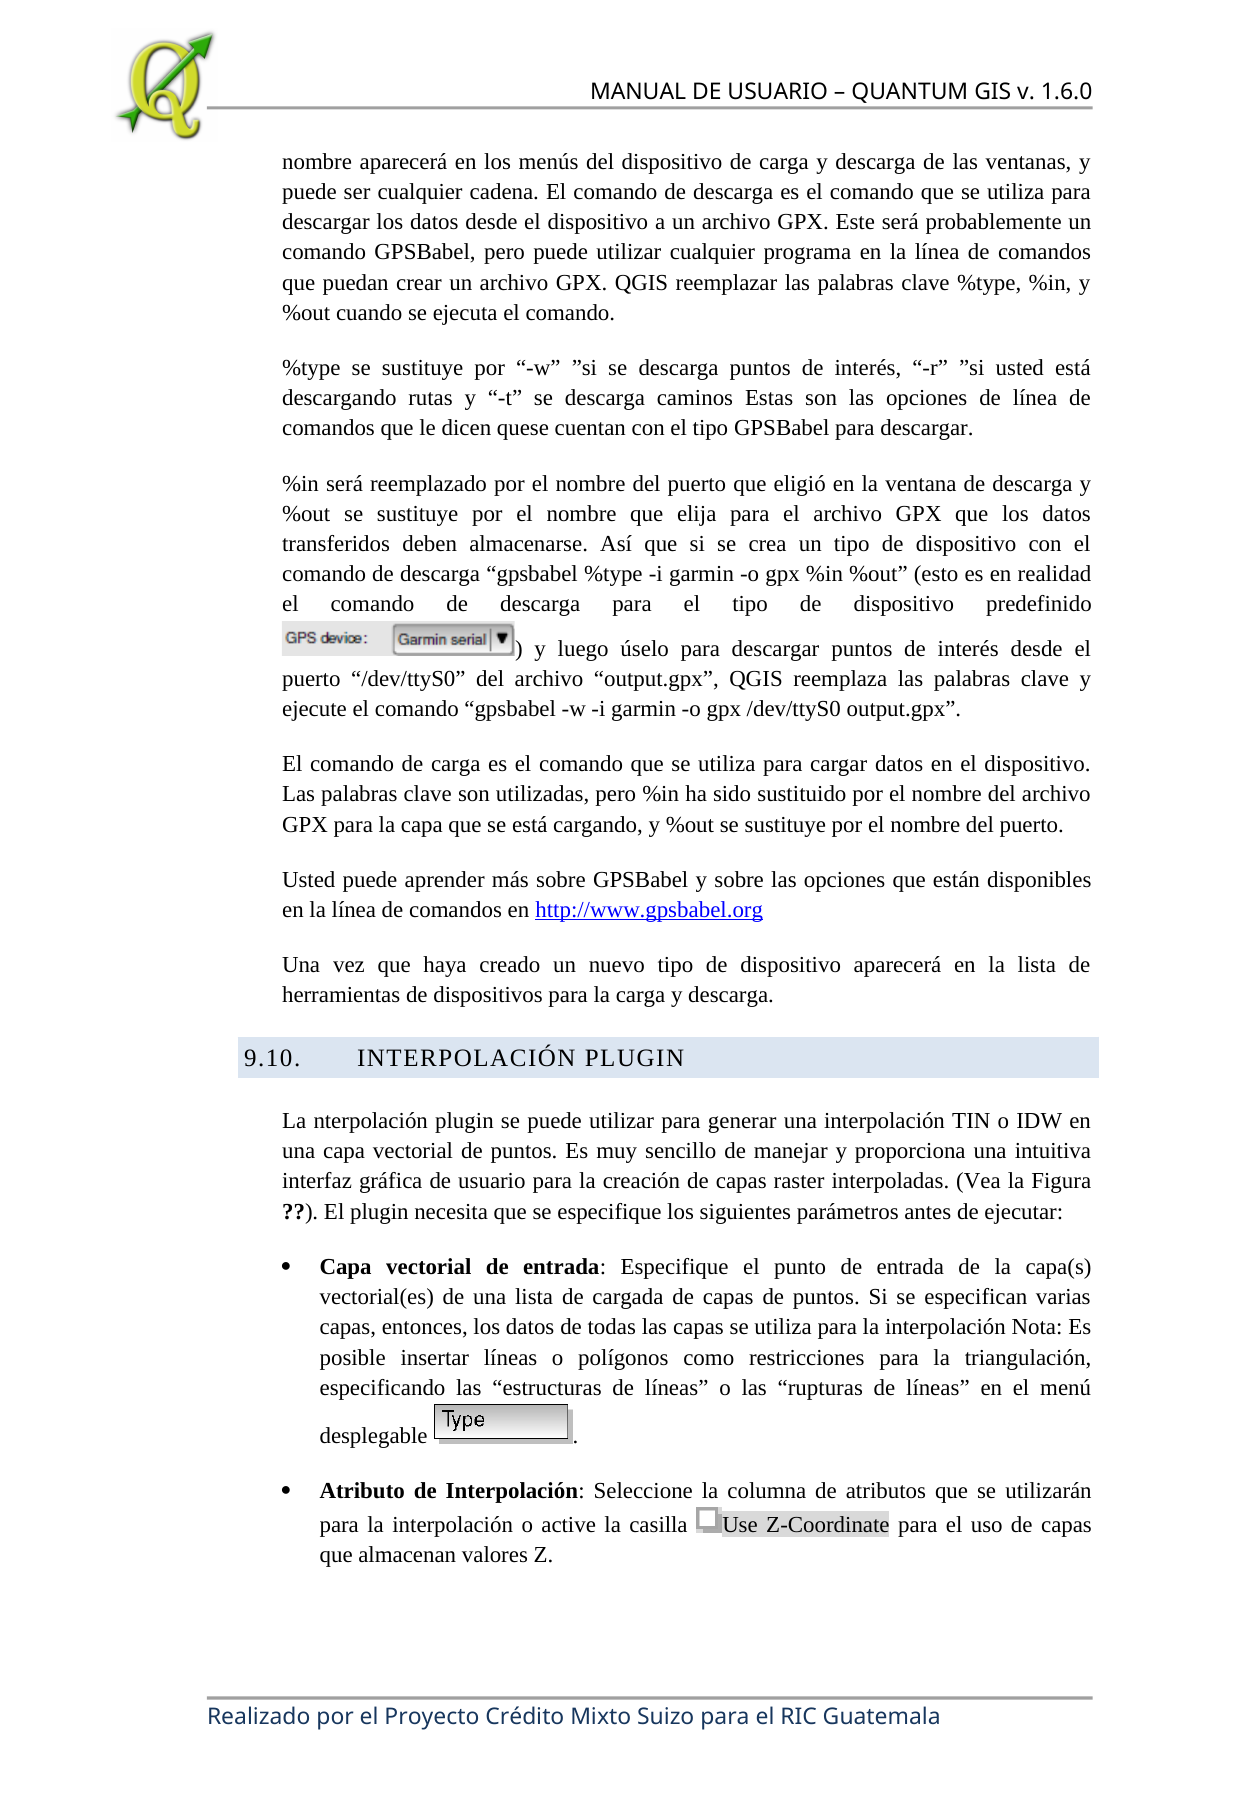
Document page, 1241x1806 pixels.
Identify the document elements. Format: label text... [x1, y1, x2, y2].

list Capa vectorial de entrada: Especifique el punto de entrada de la capa(s) vectorial(es) de una lista de cargada de capas de puntos. Si se especifican varias capas, entonces, los datos de todas las capas se utiliza para la interpolación Nota: Es posible insertar líneas o polígonos como restricciones para la triangulación, especificando las “estructuras de líneas” o las “rupturas de líneas” en el menú desplegable . [282, 1253, 1092, 1448]
text Una vez que haya creado un nuevo tipo de dispositivo aparecerá en la lista de herramientas de dispositivos para la carga y descarga. [282, 951, 1092, 1008]
text %in será reemplazado por el nombre del puerto que eligió en la ventana de descarga y %out se sustituye por el nombre que elija para el archivo GPX que los datos transferidos deben almacenarse. Así que si se crea un tipo de dispositivo con el comando de descarga “gpsbabel %type -i garmin -o gpx %in %out” (esto es en realidad el comando de descarga para el tipo de dispositivo predefinido ) y luego úselo para descargar puntos de interés desde el puerto “/dev/ttyS0” del archivo “output.gpx”, QGIS reemplaza las palabras clave y ejecute el comando “gpsbabel -w -i garmin -o gpx /dev/ttyS0 output.gpx”. [282, 469, 1092, 721]
picture [696, 1507, 722, 1533]
list Atributo de Interpolación: Seleccione la columna de atributos que se utilizarán para la interpolación o active la casilla Use Z-Coordinate para el uso de capas que almacenan valores Z. [282, 1477, 1092, 1568]
text La nterpolación plugin se puede utilizar para generar una interpolación TIN o IDW en una capa vectorial de puntos. Es muy sencillo de manejar y proporciona una intuitiva interfaz gráfica de usuario para la creación de capas raster interpoladas. (Vea la Figura ??). El plugin necesita que se especifique los siguientes parámetros antes de ejecutar: [282, 1107, 1092, 1224]
picture [111, 28, 218, 142]
text %type se sustituye por “-w” ”si se descarga puntos de interés, “-r” ”si usted está descargando rutas y “-t” se descarga caminos Estas son las opciones de línea de comandos que le dicen quese cuentan con el tipo GPSBabel para descargar. [282, 354, 1092, 441]
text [282, 148, 1092, 325]
text Usted puede aprender más sobre GPSBabel y sobre las opciones que están disponibles en la línea de comandos en http://www.gpsbabel.org [282, 866, 1092, 922]
text El comando de carga es el comando que se utiliza para cargar datos en el dispositivo. Las palabras clave son utilizadas, pero %in ha sido sustituido por el nombre del archivo GPX para la capa que se está cargando, y %out se sustituye por el nombre del puerto. [282, 750, 1092, 837]
picture [433, 1403, 573, 1444]
subtitle Interpolación Plugin [244, 1043, 1092, 1072]
